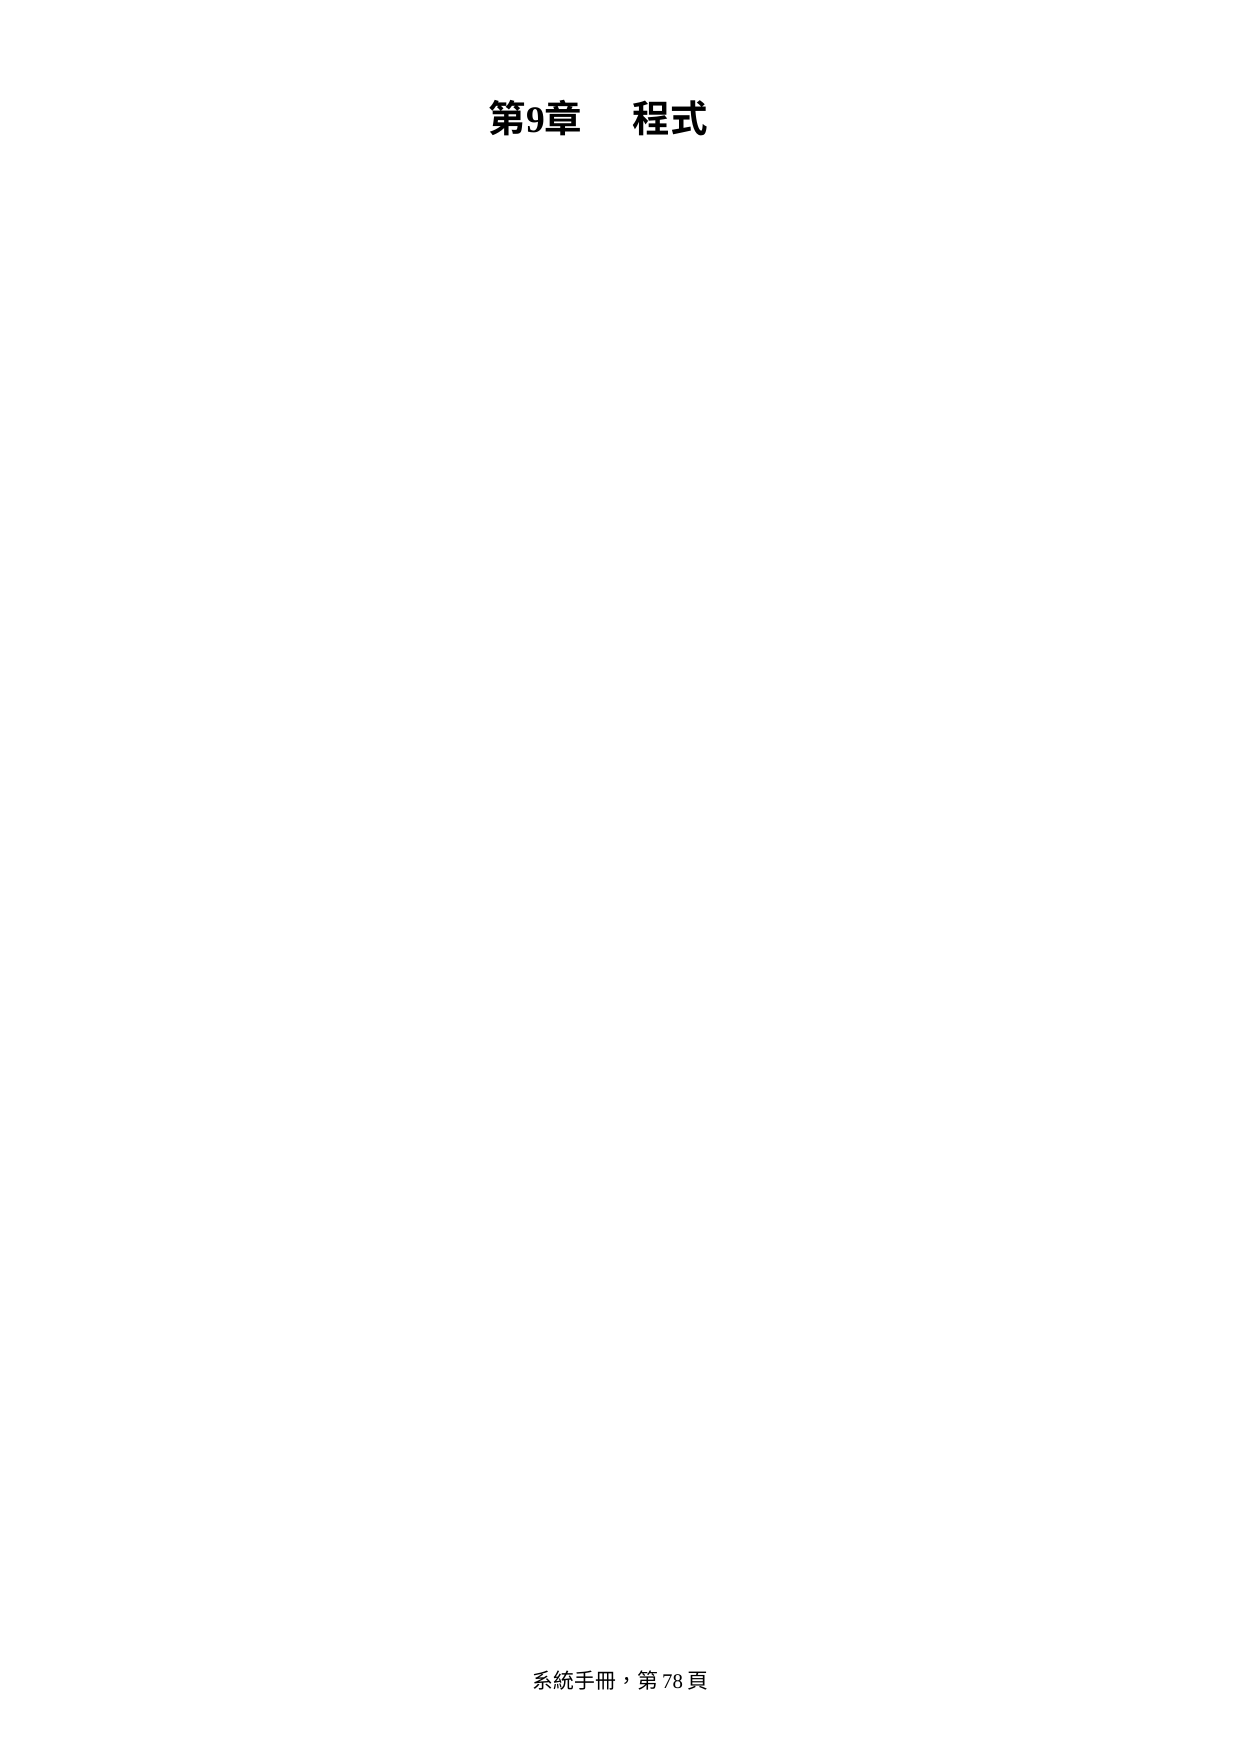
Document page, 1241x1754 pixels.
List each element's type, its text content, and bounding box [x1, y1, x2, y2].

subtitle 程式 [44, 89, 1152, 143]
